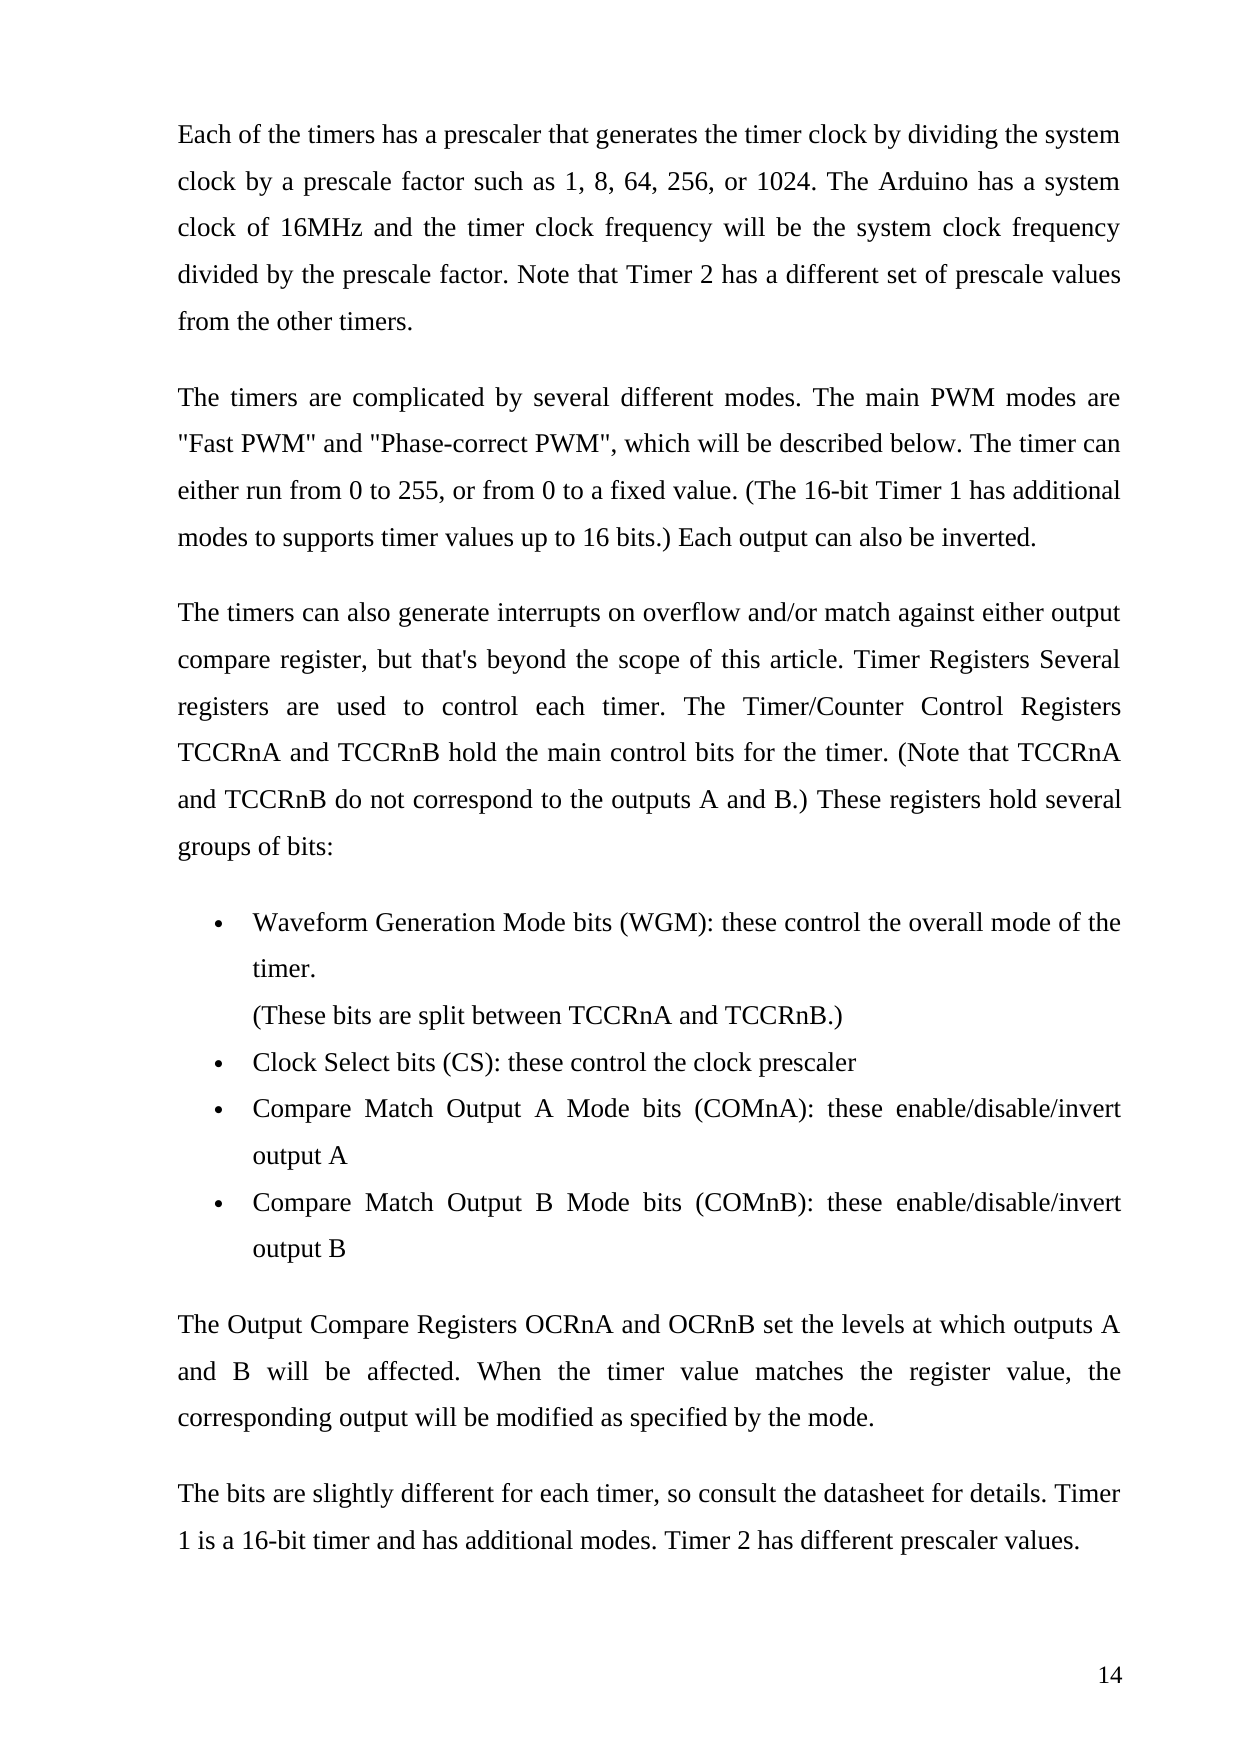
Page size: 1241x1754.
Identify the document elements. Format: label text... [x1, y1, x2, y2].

text The bits are slightly different for each timer, so consult the datasheet for details. Timer 1 is a 16-bit timer and has additional modes. Timer 2 has different prescaler values. [177, 1477, 1122, 1555]
list Compare Match Output A Mode bits (COMnA): these enable/disable/invert output A [215, 1092, 1122, 1170]
list Waveform Generation Mode bits (WGM): these control the overall mode of the timer. (These bits are split between TCCRnA and TCCRnB.) [215, 906, 1122, 1030]
list Compare Match Output B Mode bits (COMnB): these enable/disable/invert output B [215, 1186, 1122, 1263]
text The timers can also generate interrupts on overflow and/or match against either output compare register, but that's beyond the scope of this article. Timer Registers Several registers are used to control each timer. The Timer/Counter Control Registers TCCRnA and TCCRnB hold the main control bits for the timer. (Note that TCCRnA and TCCRnB do not correspond to the outputs A and B.) These registers hold several groups of bits: [177, 596, 1122, 861]
text The timers are complicated by several different modes. The main PWM modes are "Fast PWM" and "Phase-correct PWM", which will be described below. The timer can either run from 0 to 255, or from 0 to a fixed value. (The 16-bit Timer 1 has additional modes to supports timer values up to 16 bits.) Each output can also be inverted. [177, 381, 1122, 552]
text Each of the timers has a prescaler that generates the timer clock by dividing the system clock by a prescale factor such as 1, 8, 64, 256, or 1024. The Arduino has a system clock of 16MHz and the timer clock frequency will be the system clock frequency divided by the prescale factor. Note that Timer 2 has a different set of prescale values from the other timers. [177, 118, 1122, 336]
list Clock Select bits (CS): these control the clock prescaler [215, 1046, 1122, 1077]
text The Output Compare Registers OCRnA and OCRnB set the levels at which outputs A and B will be affected. When the timer value matches the register value, the corresponding output will be modified as specified by the mode. [177, 1308, 1122, 1433]
